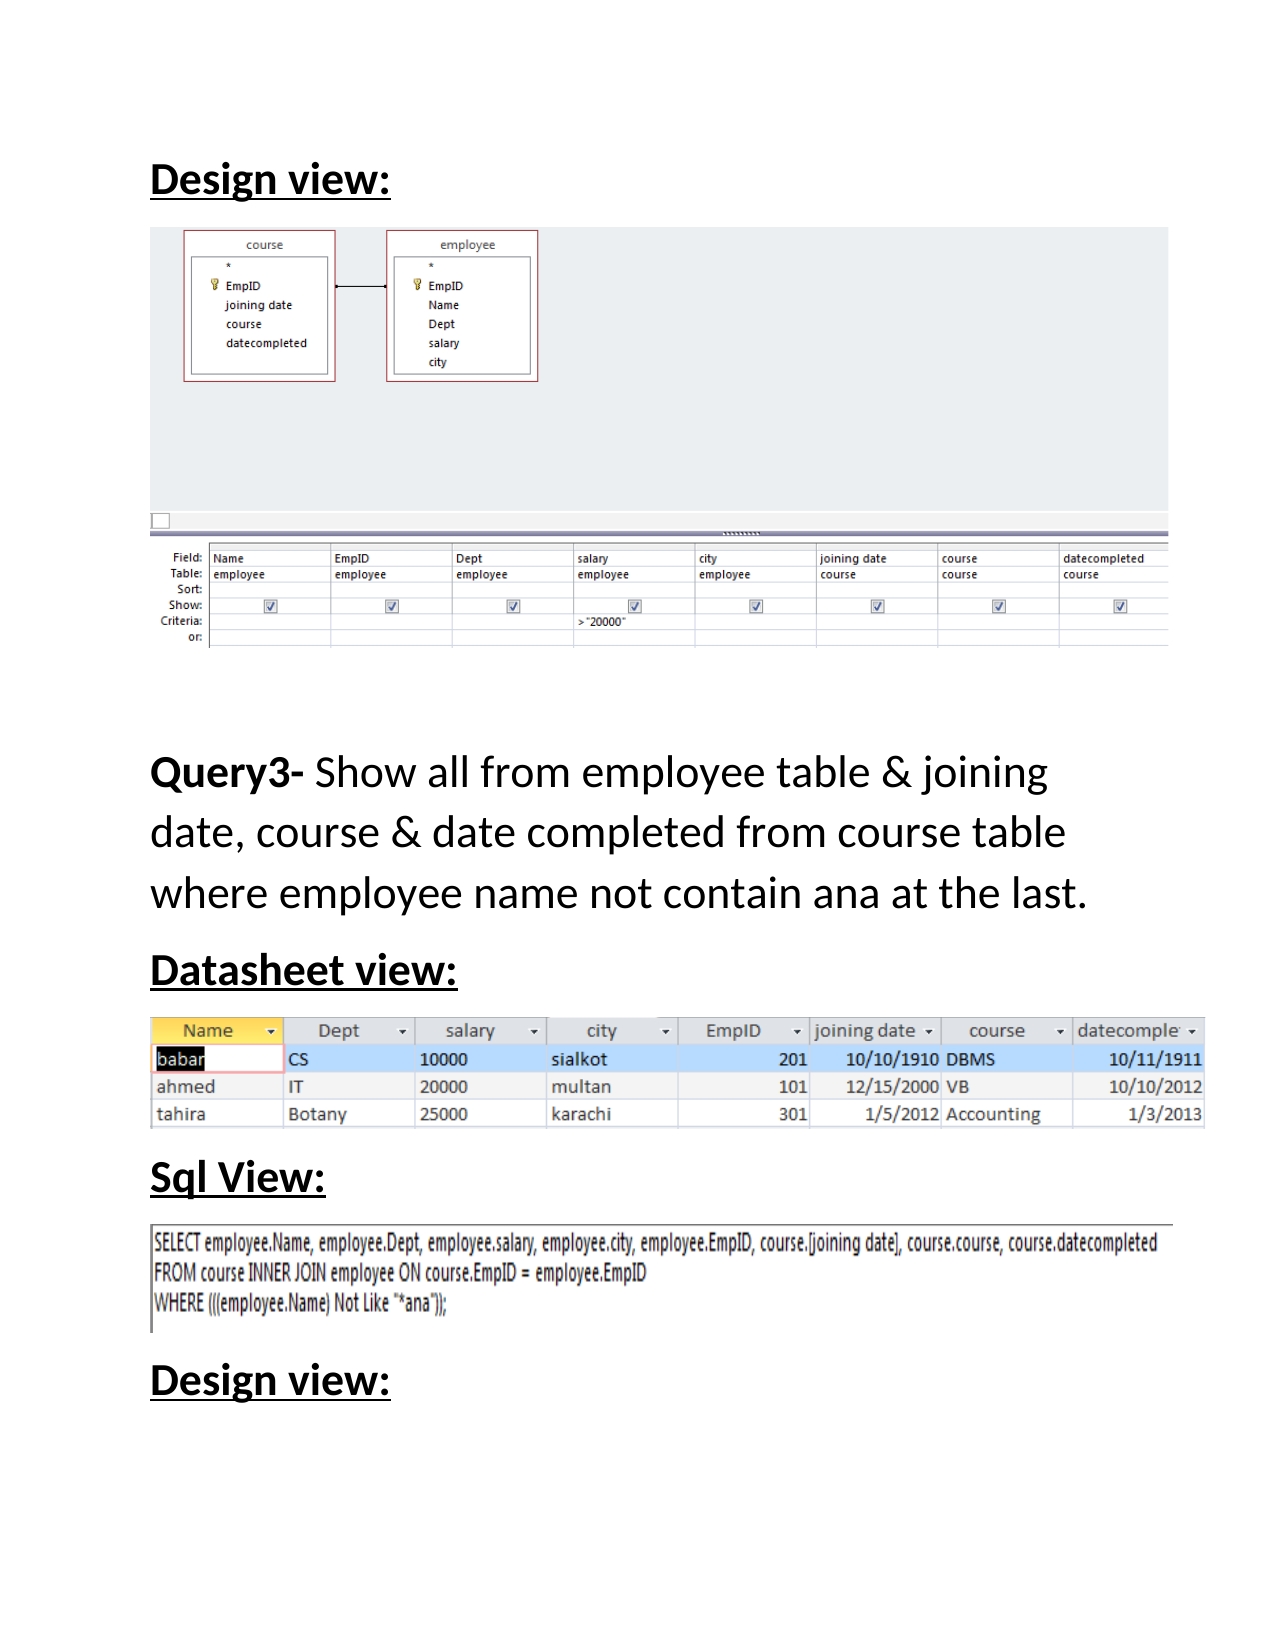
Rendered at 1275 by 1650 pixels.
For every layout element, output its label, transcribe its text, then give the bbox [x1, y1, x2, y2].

text Sql View: [150, 1147, 1125, 1203]
text Design view: [150, 150, 1125, 206]
picture [150, 227, 1169, 648]
text Query3- Show all from employee table & joining date, course & date completed from course table where employee name not contain ana at the last. [150, 743, 1125, 920]
text Design view: [150, 1351, 1125, 1407]
text Datasheet view: [150, 941, 1125, 997]
picture [150, 1017, 1206, 1129]
picture [150, 1224, 1173, 1333]
